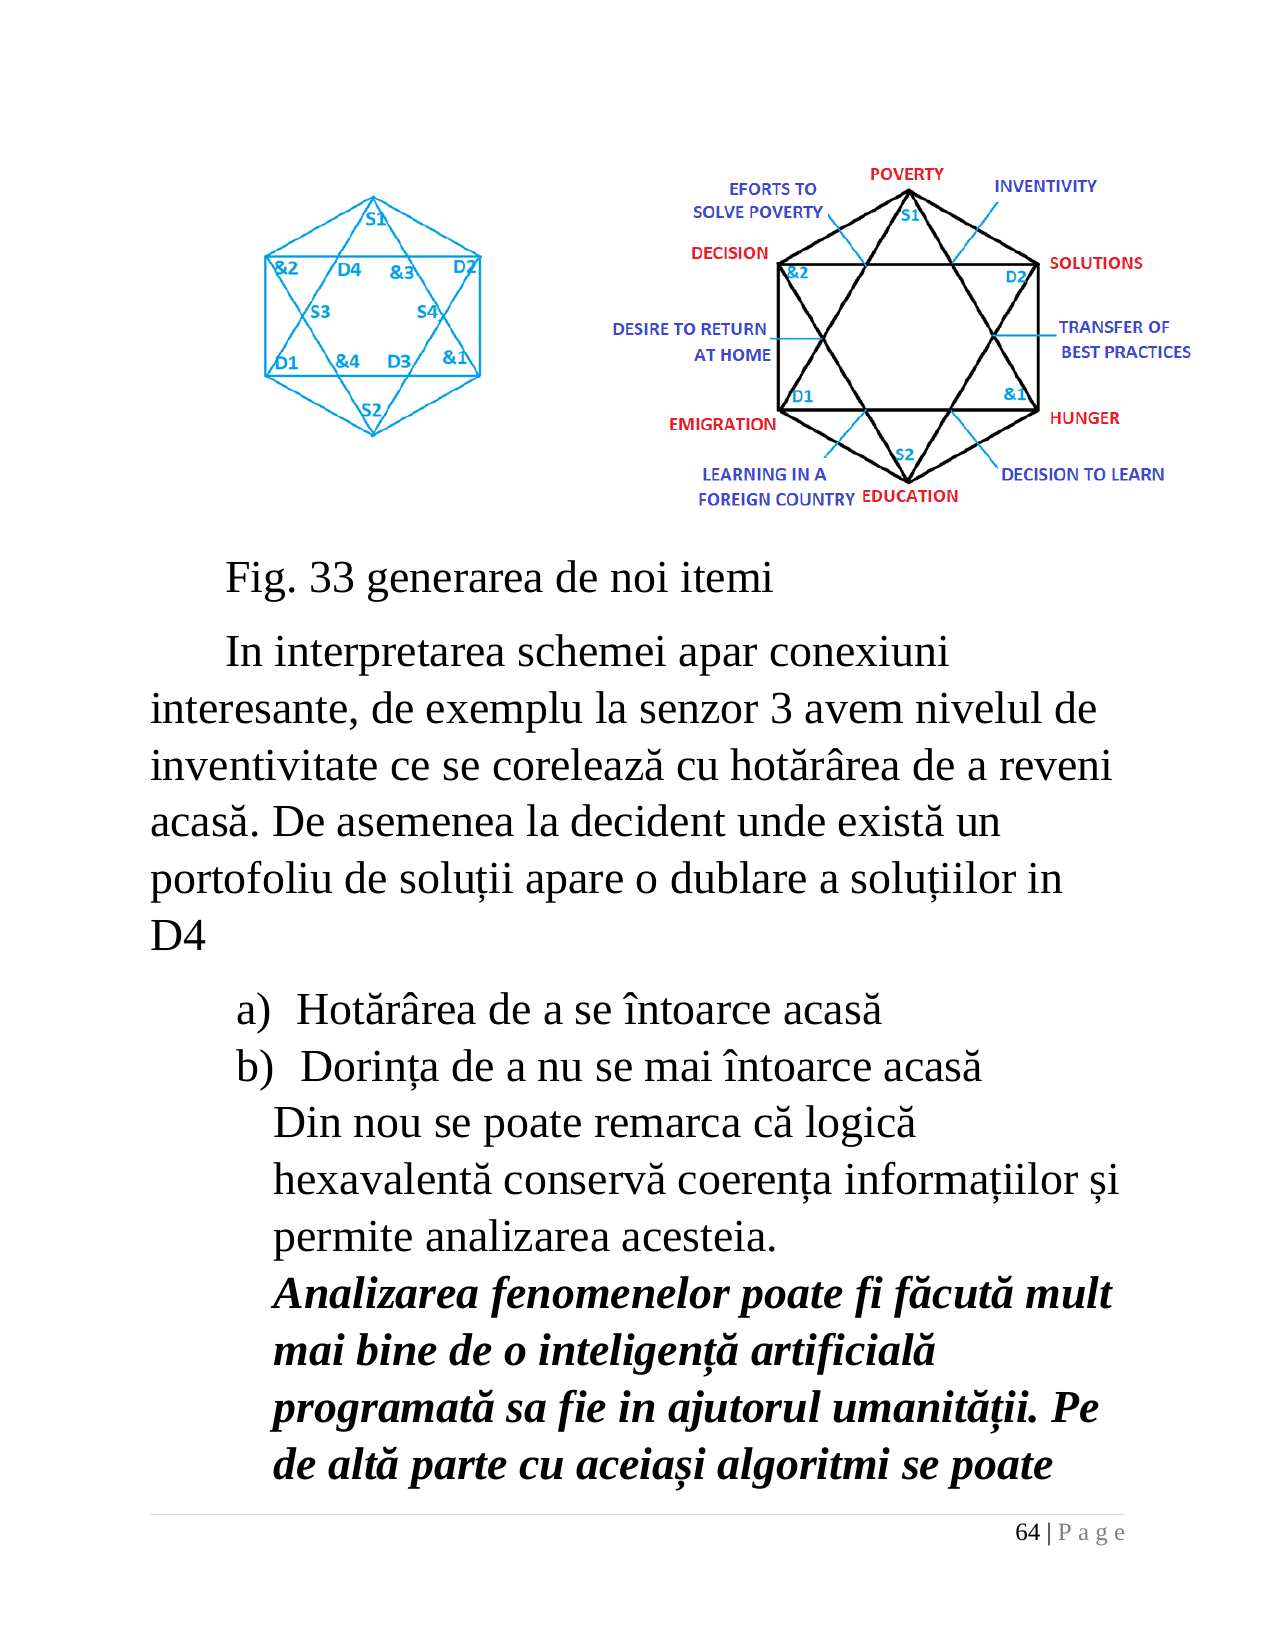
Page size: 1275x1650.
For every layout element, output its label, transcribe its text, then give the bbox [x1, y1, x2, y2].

list Hotărârea de a se întoarce acasă [236, 981, 1125, 1034]
picture [225, 150, 1214, 531]
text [273, 1266, 1125, 1489]
list Dorința de a nu se mai întoarce acasă [236, 1038, 1125, 1091]
text Fig. 33 generarea de noi itemi [150, 550, 1125, 603]
text Din nou se poate remarca că logică hexavalentă conservă coerența informațiilor și permite analizarea acesteia. [273, 1095, 1125, 1262]
text In interpretarea schemei apar conexiuni interesante, de exemplu la senzor 3 avem nivelul de inventivitate ce se corelează cu hotărârea de a reveni acasă. De asemenea la decident unde există un portofoliu de soluții apare o dublare a soluțiilor in D4 [150, 623, 1125, 961]
